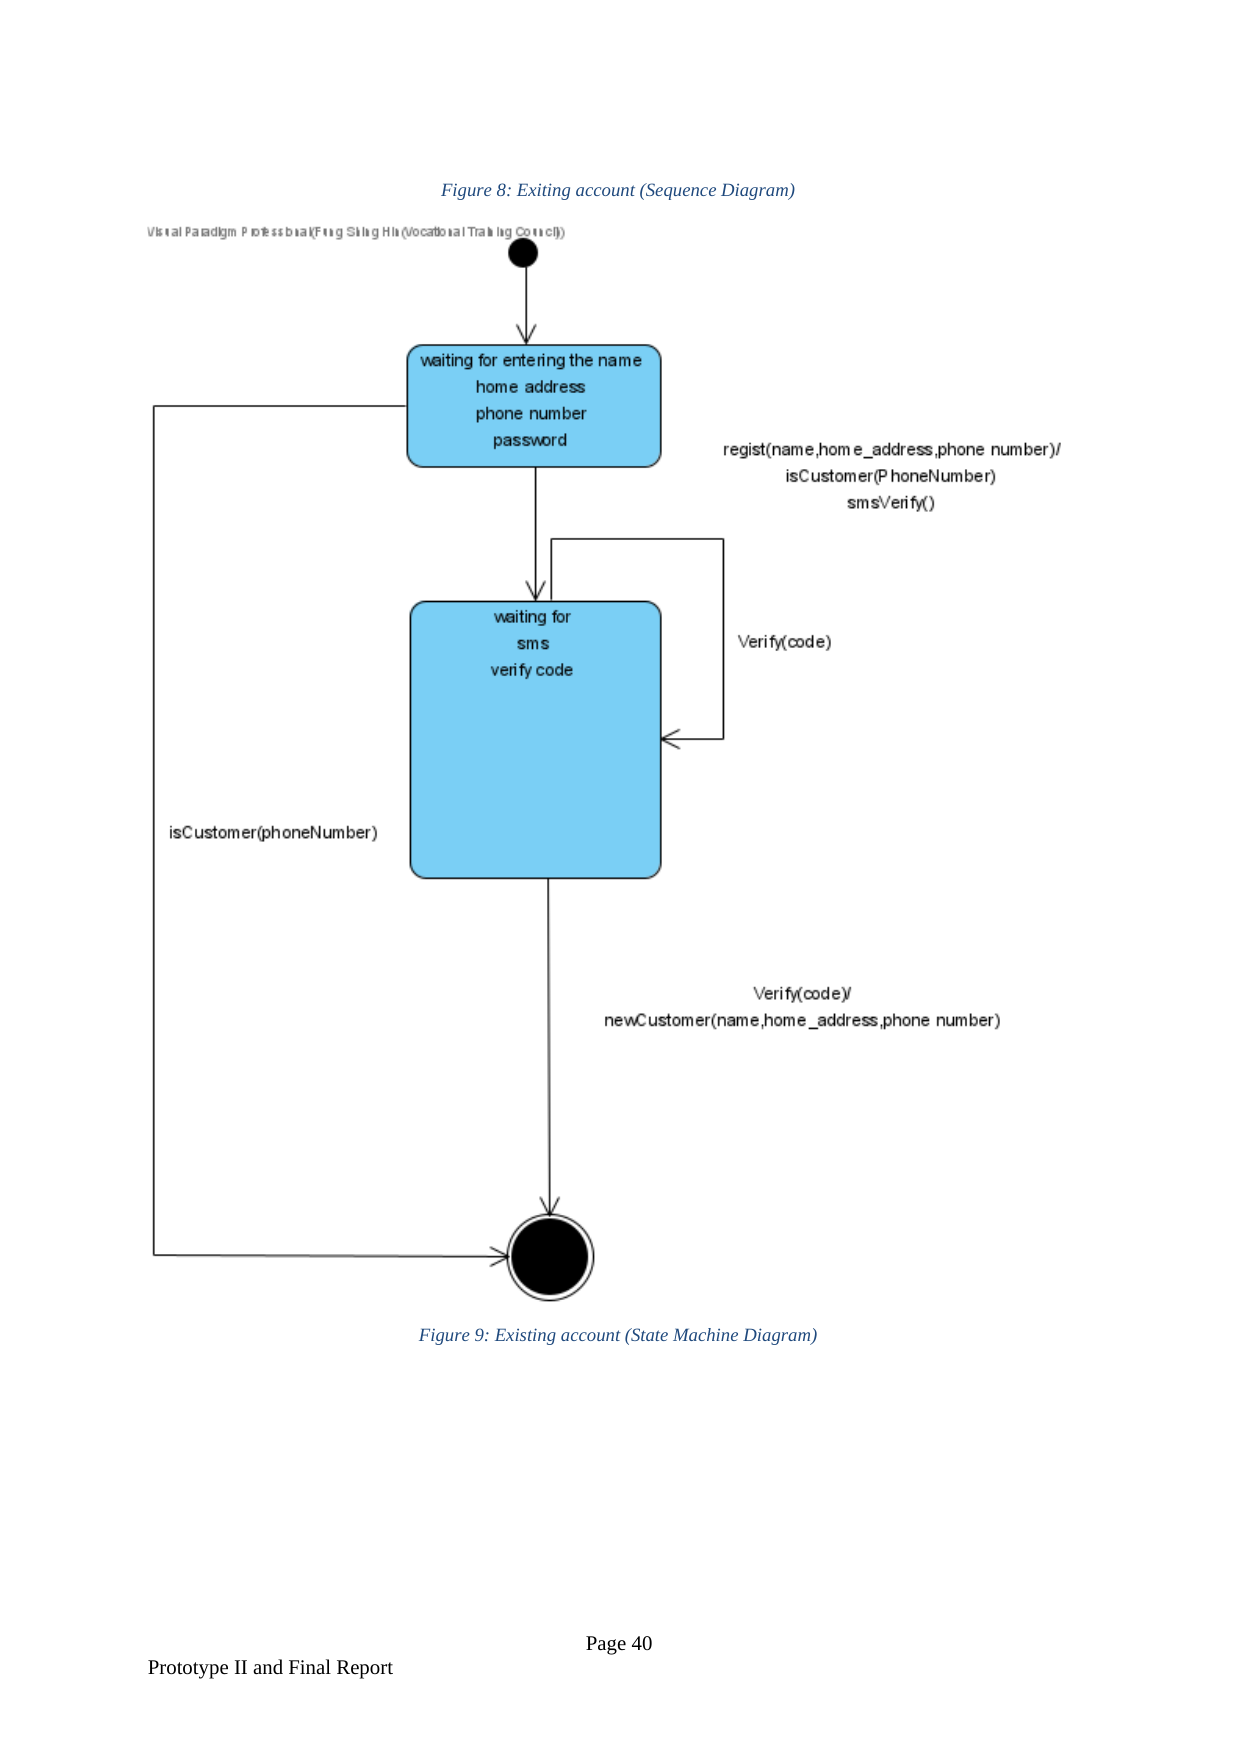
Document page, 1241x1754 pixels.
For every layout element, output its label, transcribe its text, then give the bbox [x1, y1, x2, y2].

picture [147, 221, 1085, 1325]
